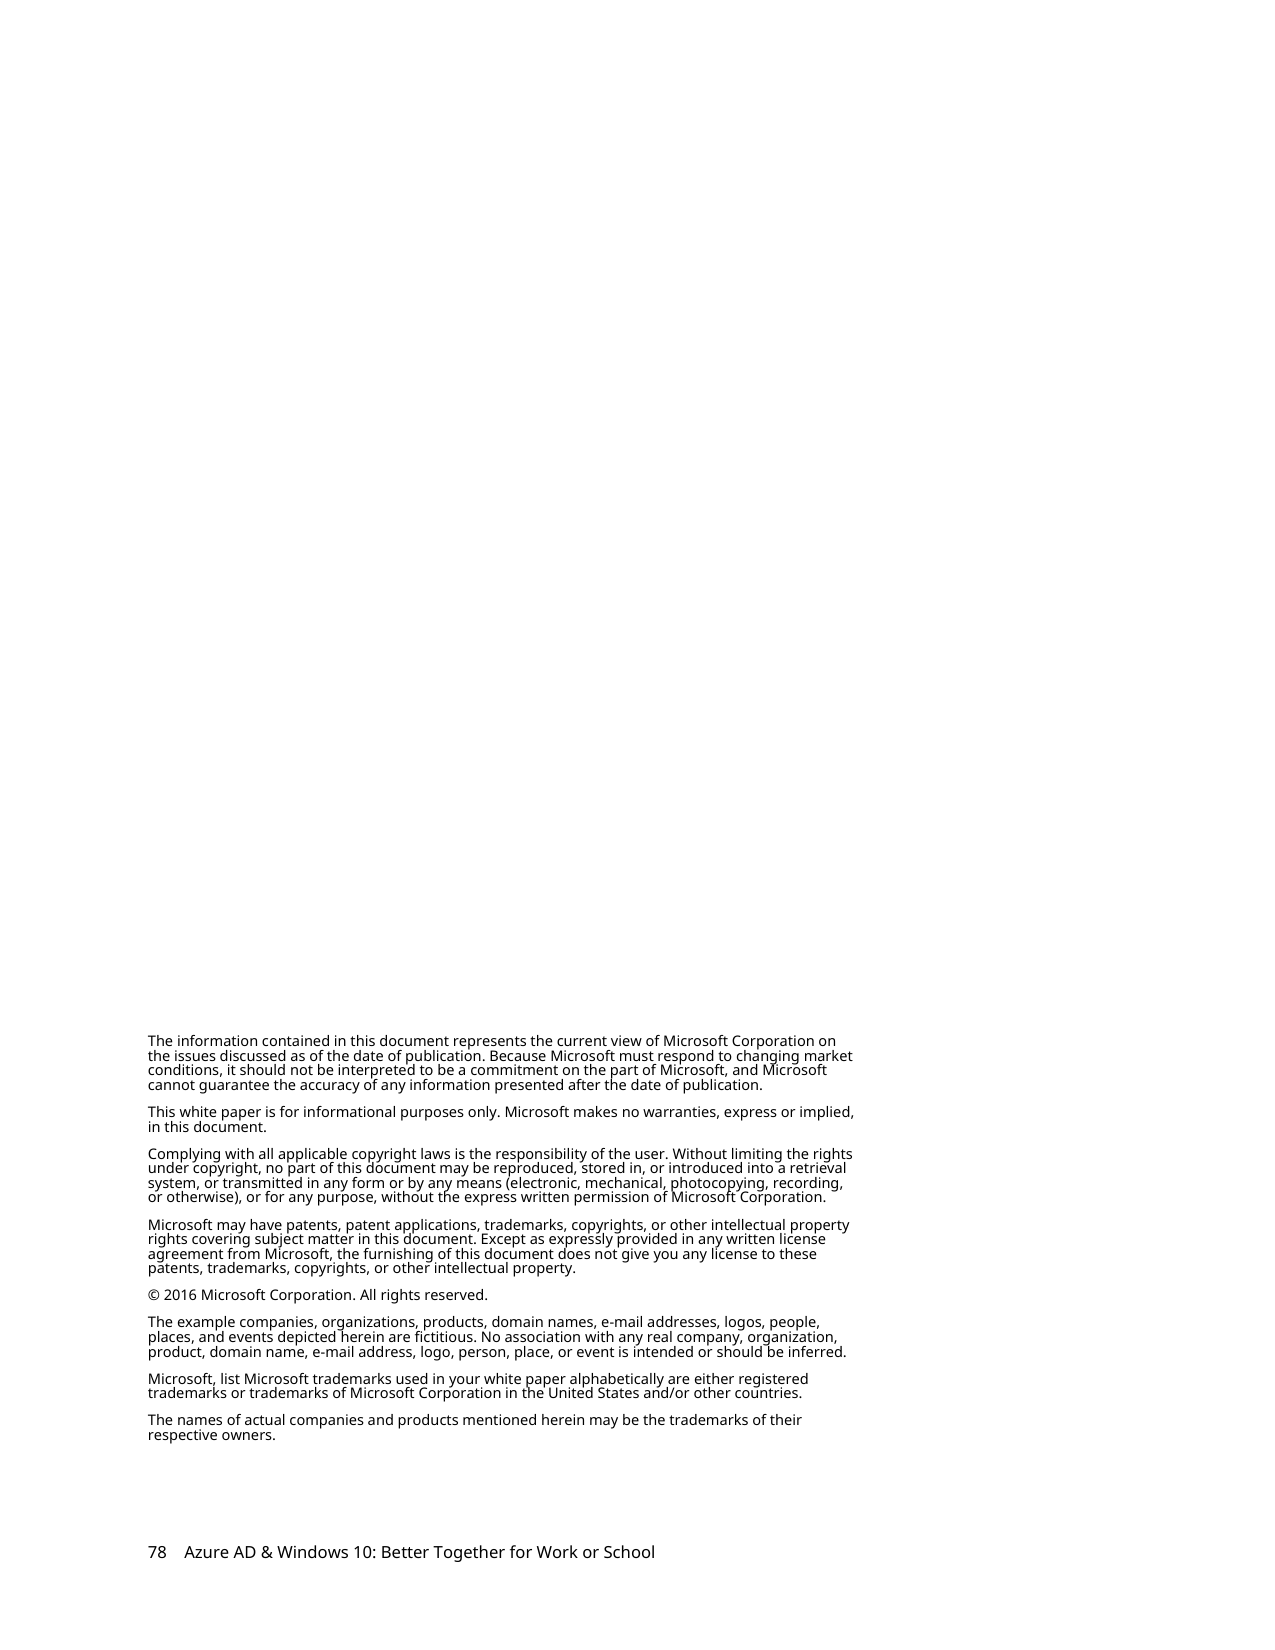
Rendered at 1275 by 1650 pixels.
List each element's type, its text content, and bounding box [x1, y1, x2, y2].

table_header The information contained in this document represents the current view of Microsoft Corporation on the issues discussed as of the date of publication. Because Microsoft must respond to changing market conditions, it should not be interpreted to be a commitment on the part of Microsoft, and Microsoft cannot guarantee the accuracy of any information presented after the date of publication. This white paper is for informational purposes only. Microsoft makes no warranties, express or implied, in this document. Complying with all applicable copyright laws is the responsibility of the user. Without limiting the rights under copyright, no part of this document may be reproduced, stored in, or introduced into a retrieval system, or transmitted in any form or by any means (electronic, mechanical, photocopying, recording, or otherwise), or for any purpose, without the express written permission of Microsoft Corporation. Microsoft may have patents, patent applications, trademarks, copyrights, or other intellectual property rights covering subject matter in this document. Except as expressly provided in any written license agreement from Microsoft, the furnishing of this document does not give you any license to these patents, trademarks, copyrights, or other intellectual property. © 2016 Microsoft Corporation. All rights reserved. The example companies, organizations, products, domain names, e-mail addresses, logos, people, places, and events depicted herein are fictitious. No association with any real company, organization, product, domain name, e-mail address, logo, person, place, or event is intended or should be inferred. Microsoft, list Microsoft trademarks used in your white paper alphabetically are either registered trademarks or trademarks of Microsoft Corporation in the United States and/or other countries. The names of actual companies and products mentioned herein may be the trademarks of their respective owners. [136, 733, 871, 1483]
